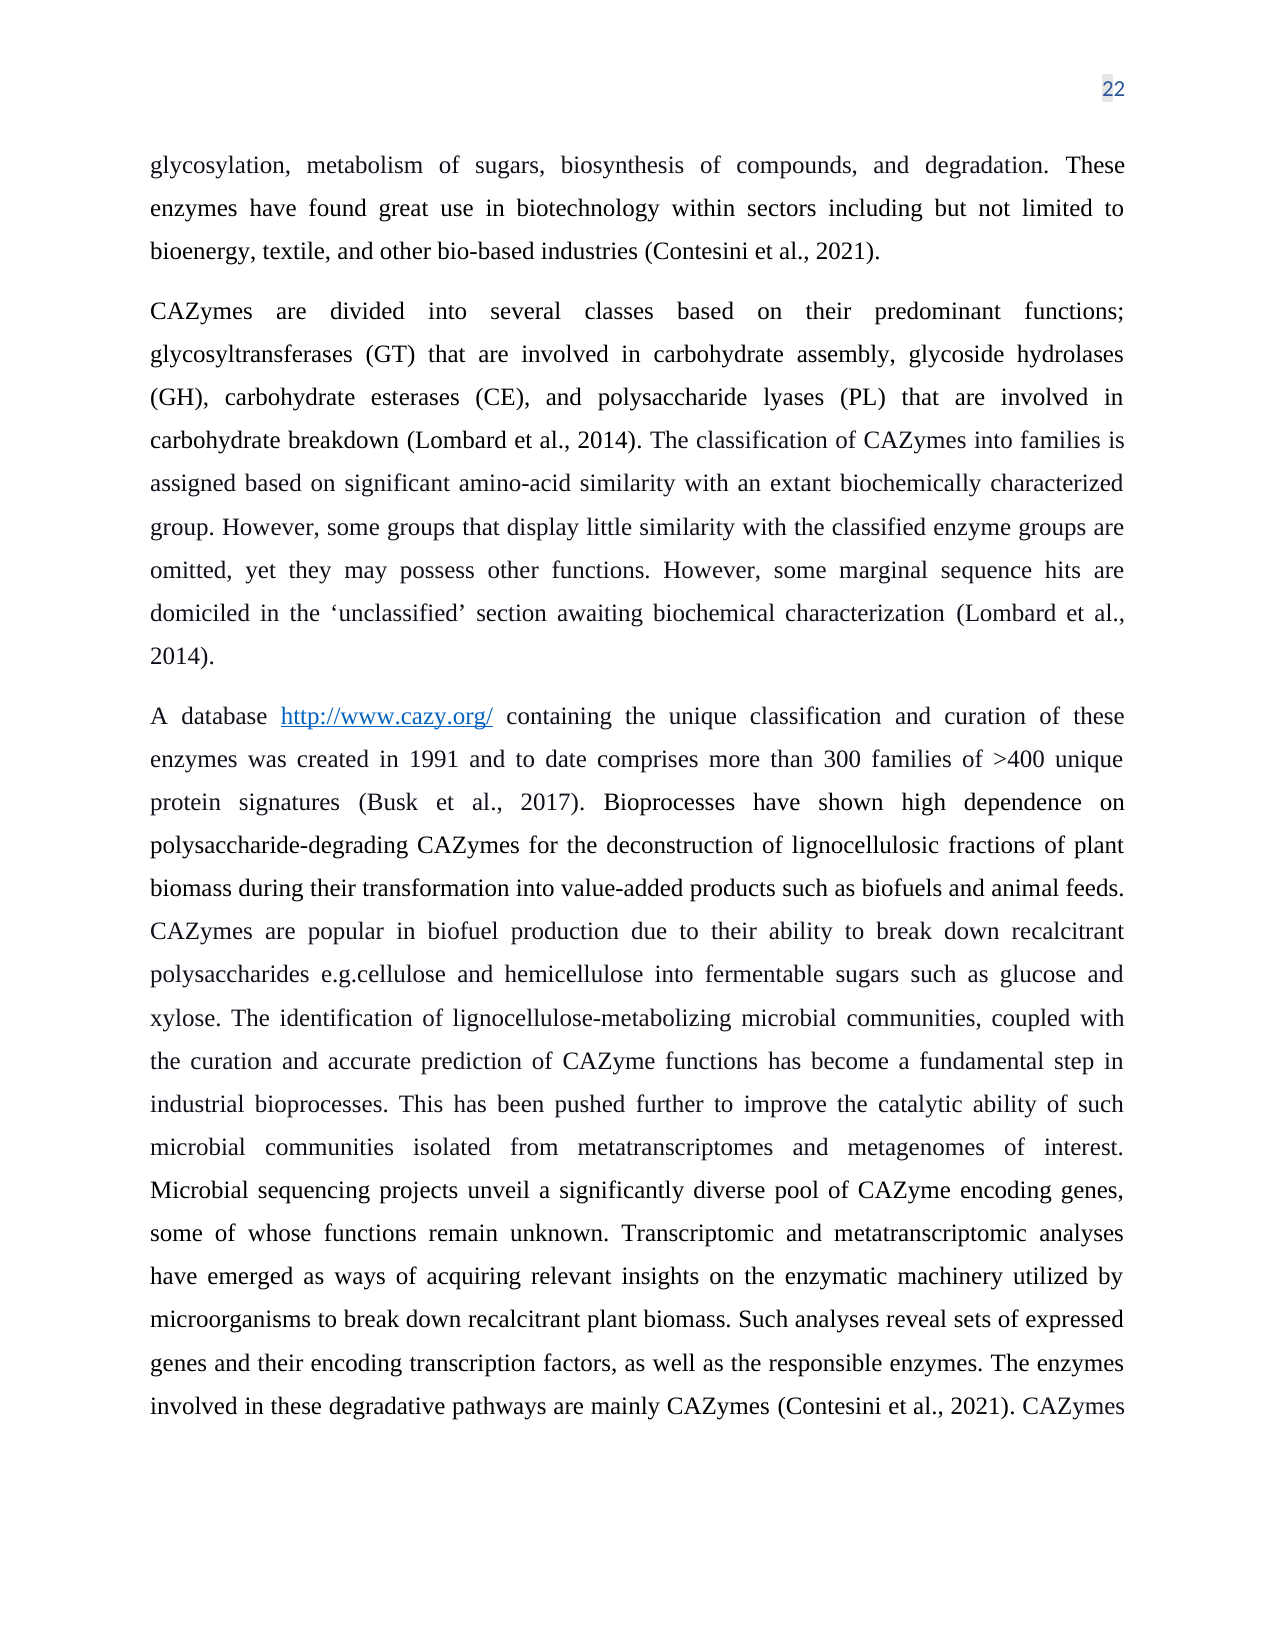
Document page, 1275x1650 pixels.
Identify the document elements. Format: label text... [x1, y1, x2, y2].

text CAZymes are divided into several classes based on their predominant functions; glycosyltransferases (GT) that are involved in carbohydrate assembly, glycoside hydrolases (GH), carbohydrate esterases (CE), and polysaccharide lyases (PL) that are involved in carbohydrate breakdown (Lombard et al., 2014). The classification of CAZymes into families is assigned based on significant amino-acid similarity with an extant biochemically characterized group. However, some groups that display little similarity with the classified enzyme groups are omitted, yet they may possess other functions. However, some marginal sequence hits are domiciled in the ‘unclassified’ section awaiting biochemical characterization (Lombard et al., 2014). [150, 296, 1125, 670]
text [150, 150, 1125, 265]
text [150, 701, 1125, 1419]
